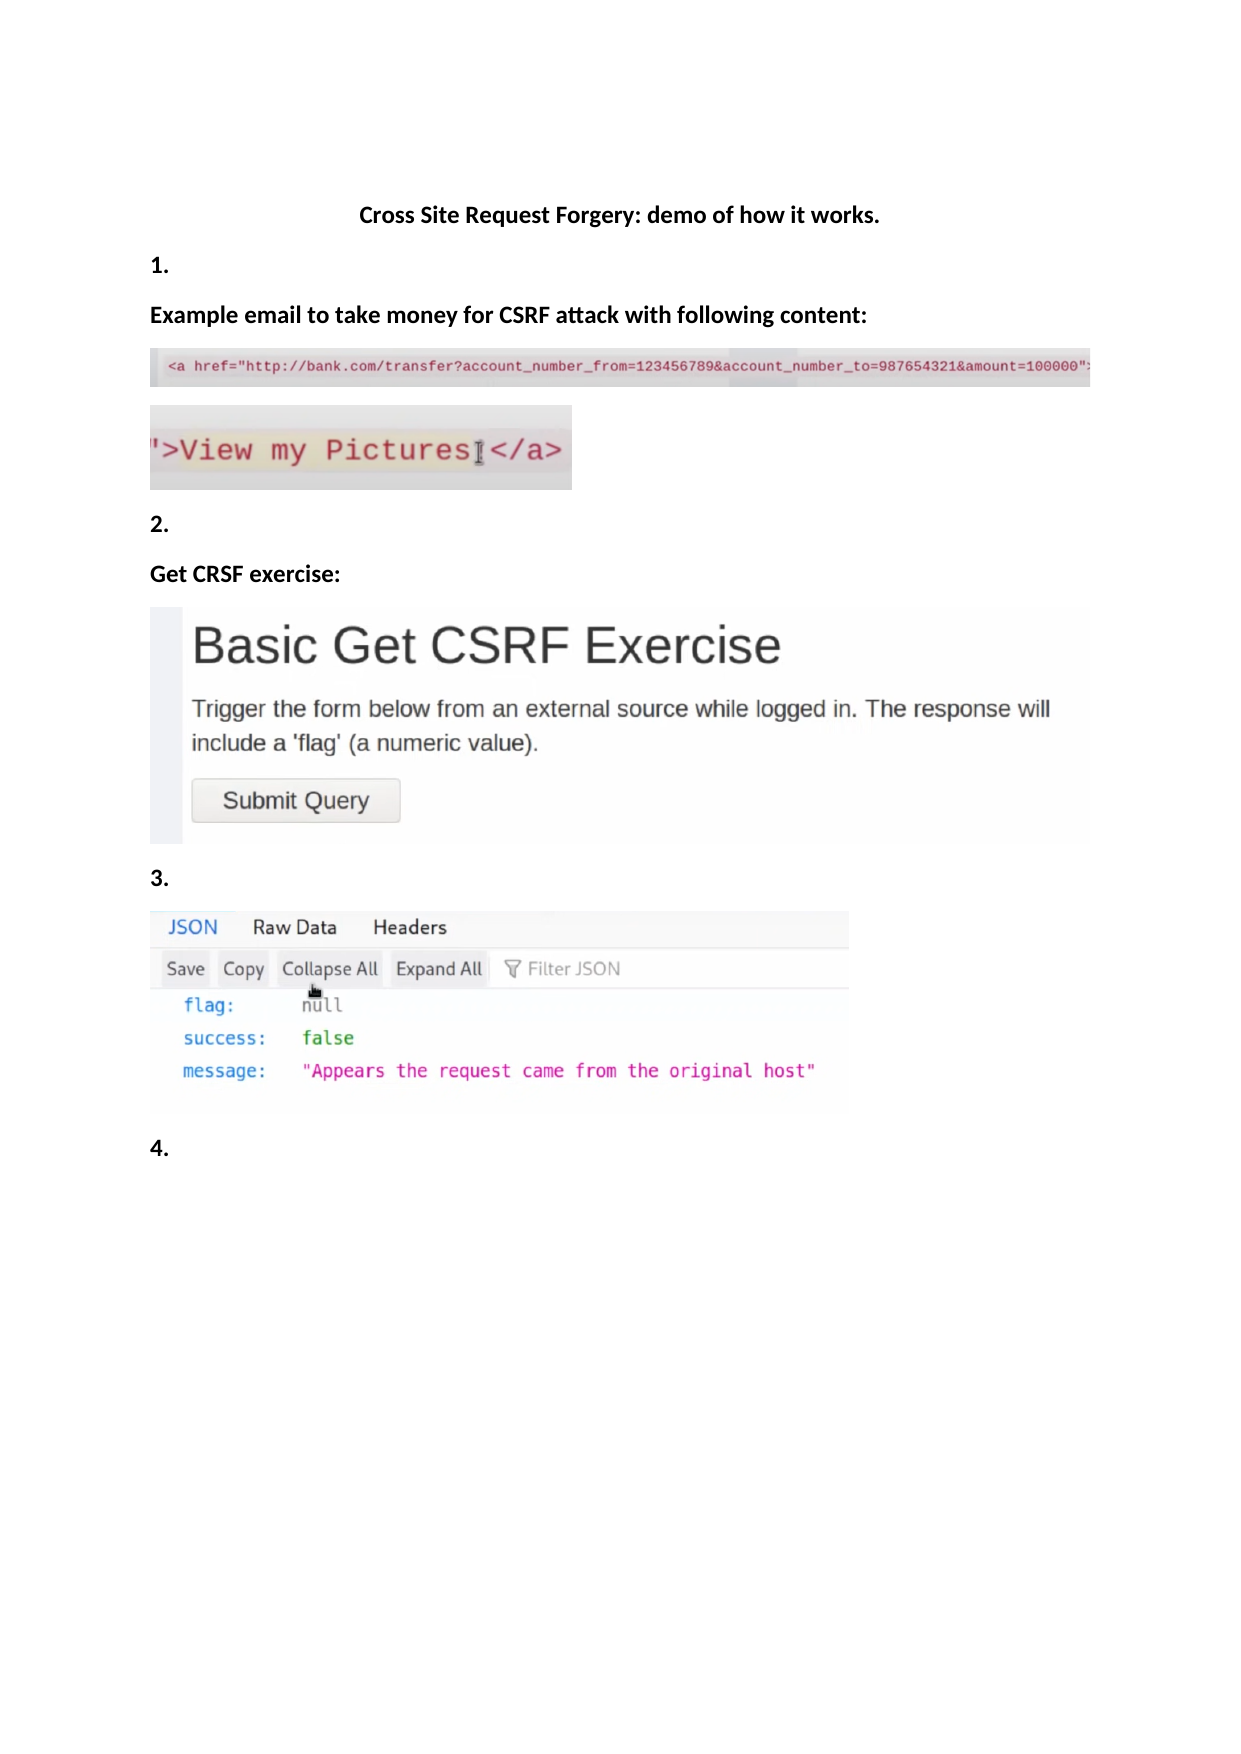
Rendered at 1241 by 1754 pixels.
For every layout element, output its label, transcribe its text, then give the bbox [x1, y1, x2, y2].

text 3. [150, 862, 1090, 892]
text Get CRSF exercise: [150, 558, 1090, 589]
text 4. [150, 1132, 1090, 1162]
text 1. [150, 249, 1090, 280]
text Example email to take money for CSRF attack with following content: [150, 299, 1090, 329]
picture [150, 348, 1091, 387]
text Cross Site Request Forgery: demo of how it works. [150, 199, 1090, 230]
text 2. [150, 508, 1090, 539]
